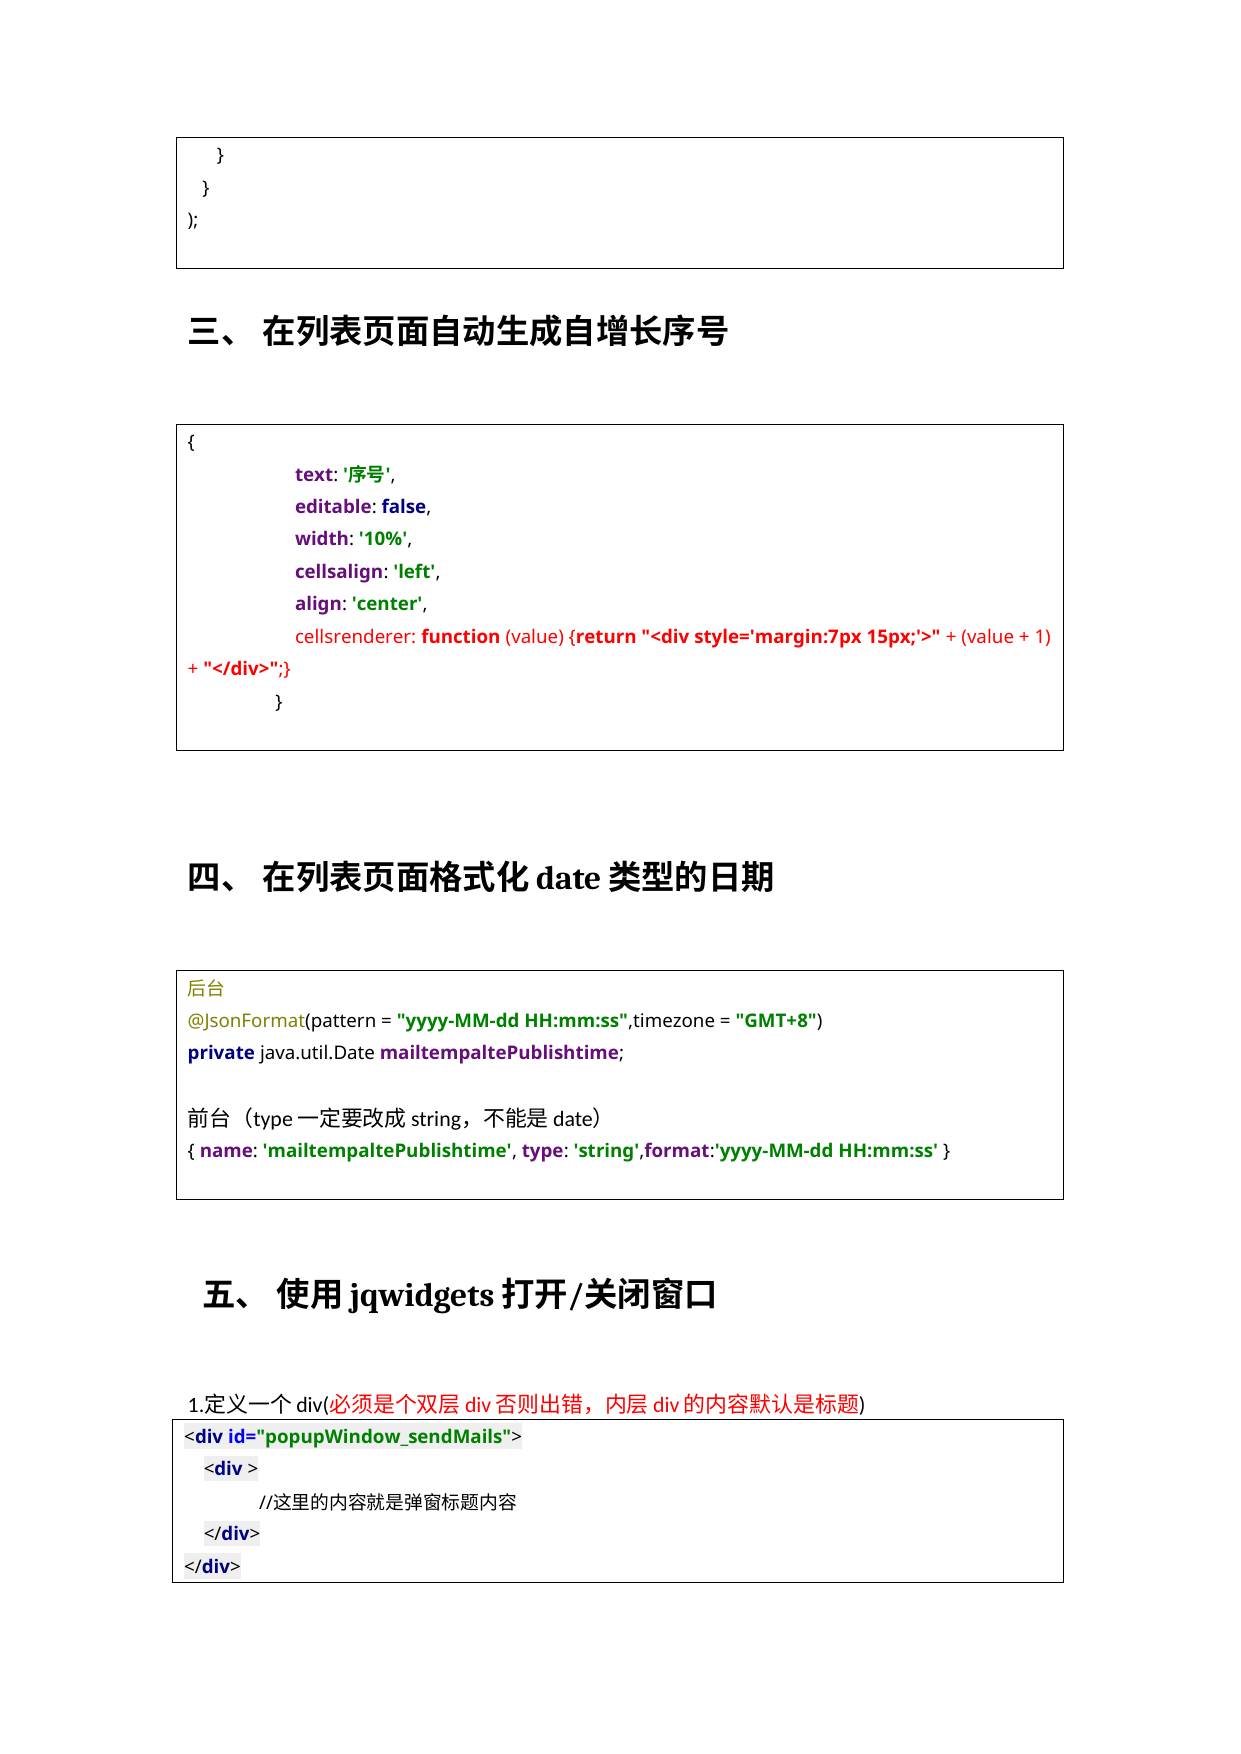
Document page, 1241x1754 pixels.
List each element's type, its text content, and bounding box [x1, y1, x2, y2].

subtitle 在列表页面自动生成自增长序号 [187, 296, 1053, 361]
table_header { text: '序号', editable: false, width: '10%', cellsalign: 'left', align: 'center', cellsrenderer: function (value) {return "<div style='margin:7px 15px;'>" + (value + 1) + "</div>";} } [177, 425, 1063, 749]
subtitle 五、 使用jqwidgets打开/关闭窗口 [202, 1259, 1053, 1324]
text 1.定义一个div(必须是个双层div否则出错，内层div的内容默认是标题) [187, 1386, 1053, 1419]
subtitle 在列表页面格式化date类型的日期 [187, 843, 1053, 908]
table_header 后台 @JsonFormat(pattern = "yyyy-MM-dd HH:mm:ss",timezone = "GMT+8") private java.util.Date mailtempaltePublishtime; 前台（type一定要改成string，不能是date） { name: 'mailtempaltePublishtime', type: 'string',format:'yyyy-MM-dd HH:mm:ss' } [177, 971, 1063, 1198]
